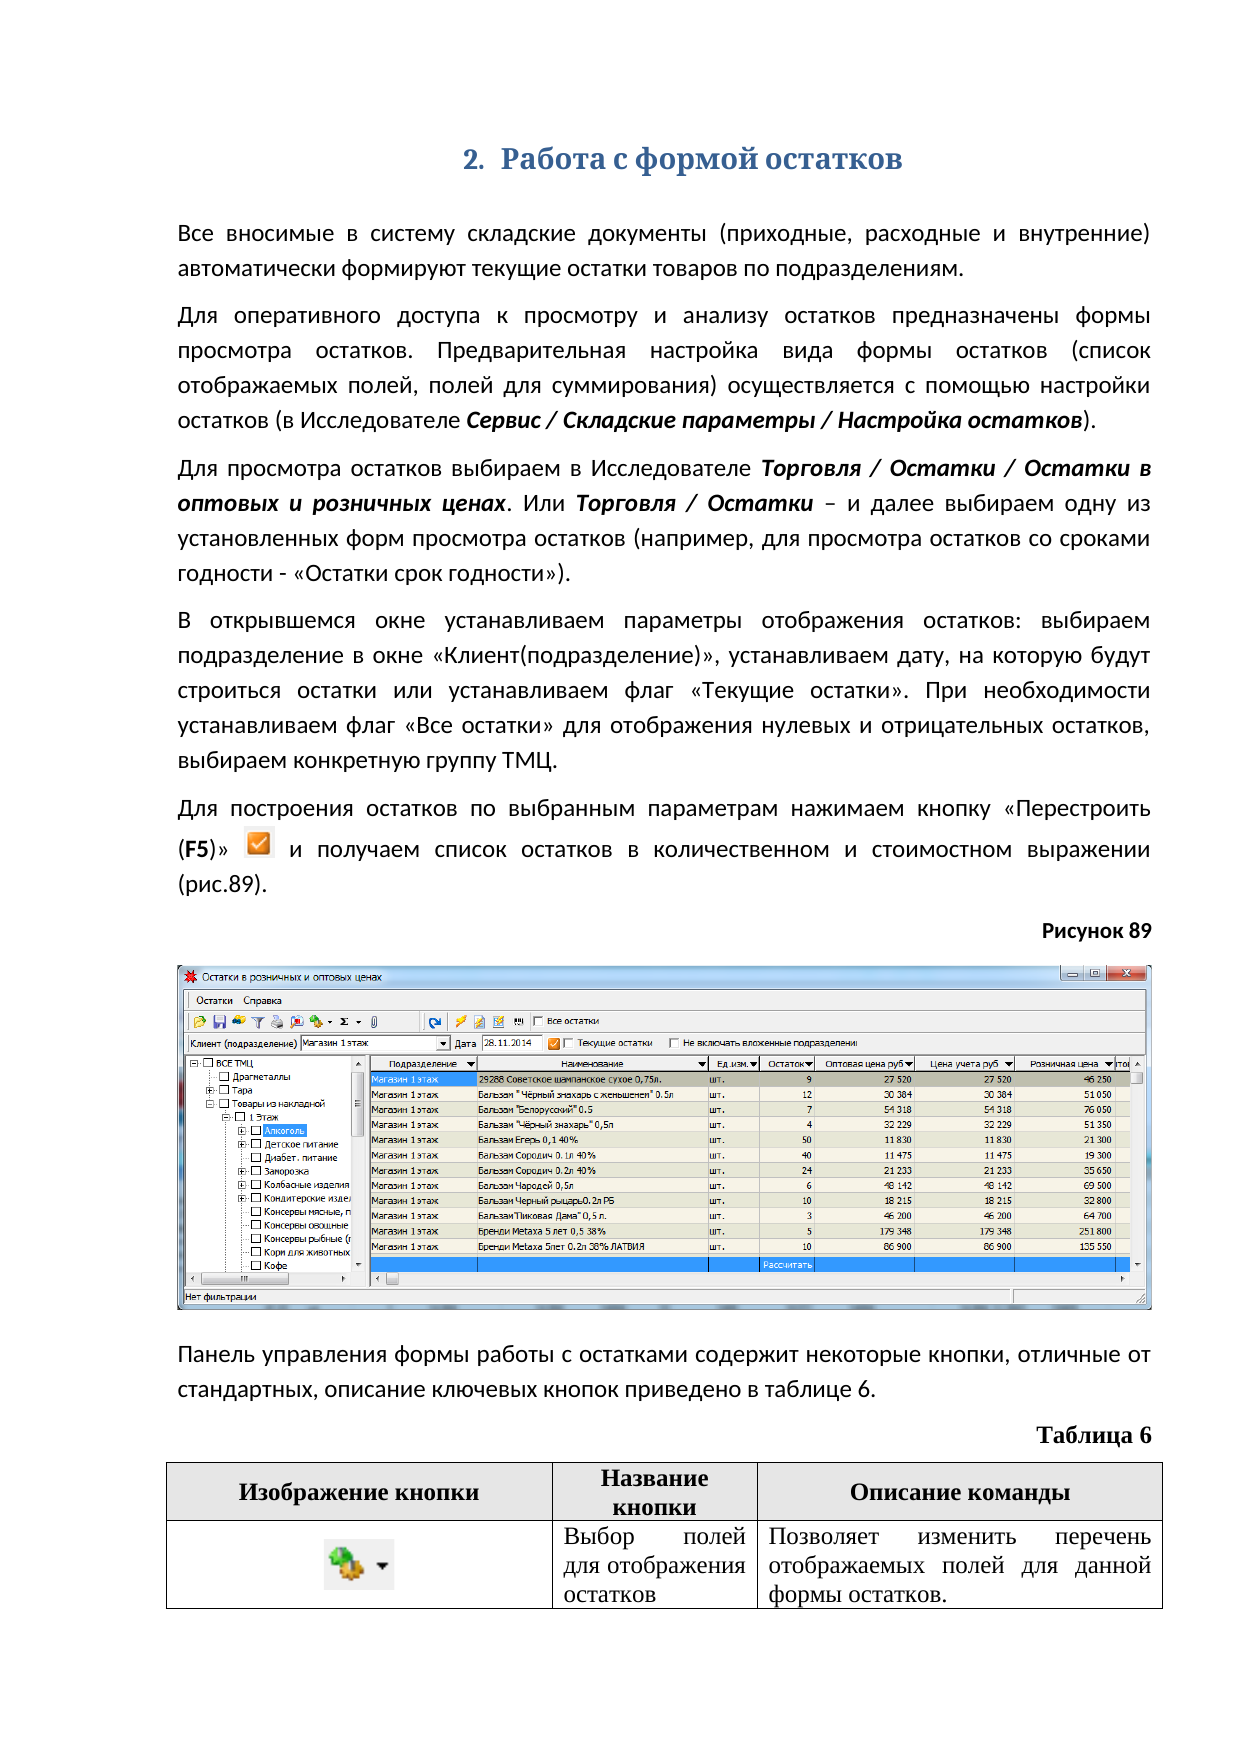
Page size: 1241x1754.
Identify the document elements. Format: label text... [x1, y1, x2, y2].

table_cell Позволяет изменить перечень отображаемых полей для данной формы остатков. [758, 1521, 1162, 1608]
text Таблица 6 [177, 1421, 1152, 1449]
table_header Название кнопки [553, 1463, 757, 1520]
table_header Изображение кнопки [167, 1463, 552, 1520]
picture [243, 826, 275, 858]
text Все вносимые в систему складские документы (приходные, расходные и внутренние) автоматически формируют текущие остатки товаров по подразделениям. [177, 217, 1152, 282]
table_cell Выбор полей для отображения остатков [553, 1521, 757, 1608]
text Для оперативного доступа к просмотру и анализу остатков предназначены формы просмотра остатков. Предварительная настройка вида формы остатков (список отображаемых полей, полей для суммирования) осуществляется с помощью настройки остатков (в Исследователе Сервис / Складские параметры / Настройка остатков). [177, 299, 1152, 435]
text Для построения остатков по выбранным параметрам нажимаем кнопку «Перестроить (F5)» и получаем список остатков в количественном и стоимостном выражении (рис.89). [177, 792, 1152, 899]
table_cell [167, 1521, 552, 1608]
picture [177, 965, 1152, 1310]
text Панель управления формы работы с остатками содержит некоторые кнопки, отличные от стандартных, описание ключевых кнопок приведено в таблице 6. [177, 1338, 1152, 1404]
text Рисунок 89 [177, 916, 1152, 944]
subtitle Работа с формой остатков [215, 143, 1152, 177]
table_header Описание команды [758, 1463, 1162, 1520]
text Для просмотра остатков выбираем в Исследователе Торговля / Остатки / Остатки в оптовых и розничных ценах. Или Торговля / Остатки – и далее выбираем одну из установленных форм просмотра остатков (например, для просмотра остатков со сроками годности - «Остатки срок годности»). [177, 452, 1152, 587]
picture [323, 1539, 395, 1590]
text В открывшемся окне устанавливаем параметры отображения остатков: выбираем подразделение в окне «Клиент(подразделение)», устанавливаем дату, на которую будут строиться остатки или устанавливаем флаг «Текущие остатки». При необходимости устанавливаем флаг «Все остатки» для отображения нулевых и отрицательных остатков, выбираем конкретную группу ТМЦ. [177, 604, 1152, 775]
